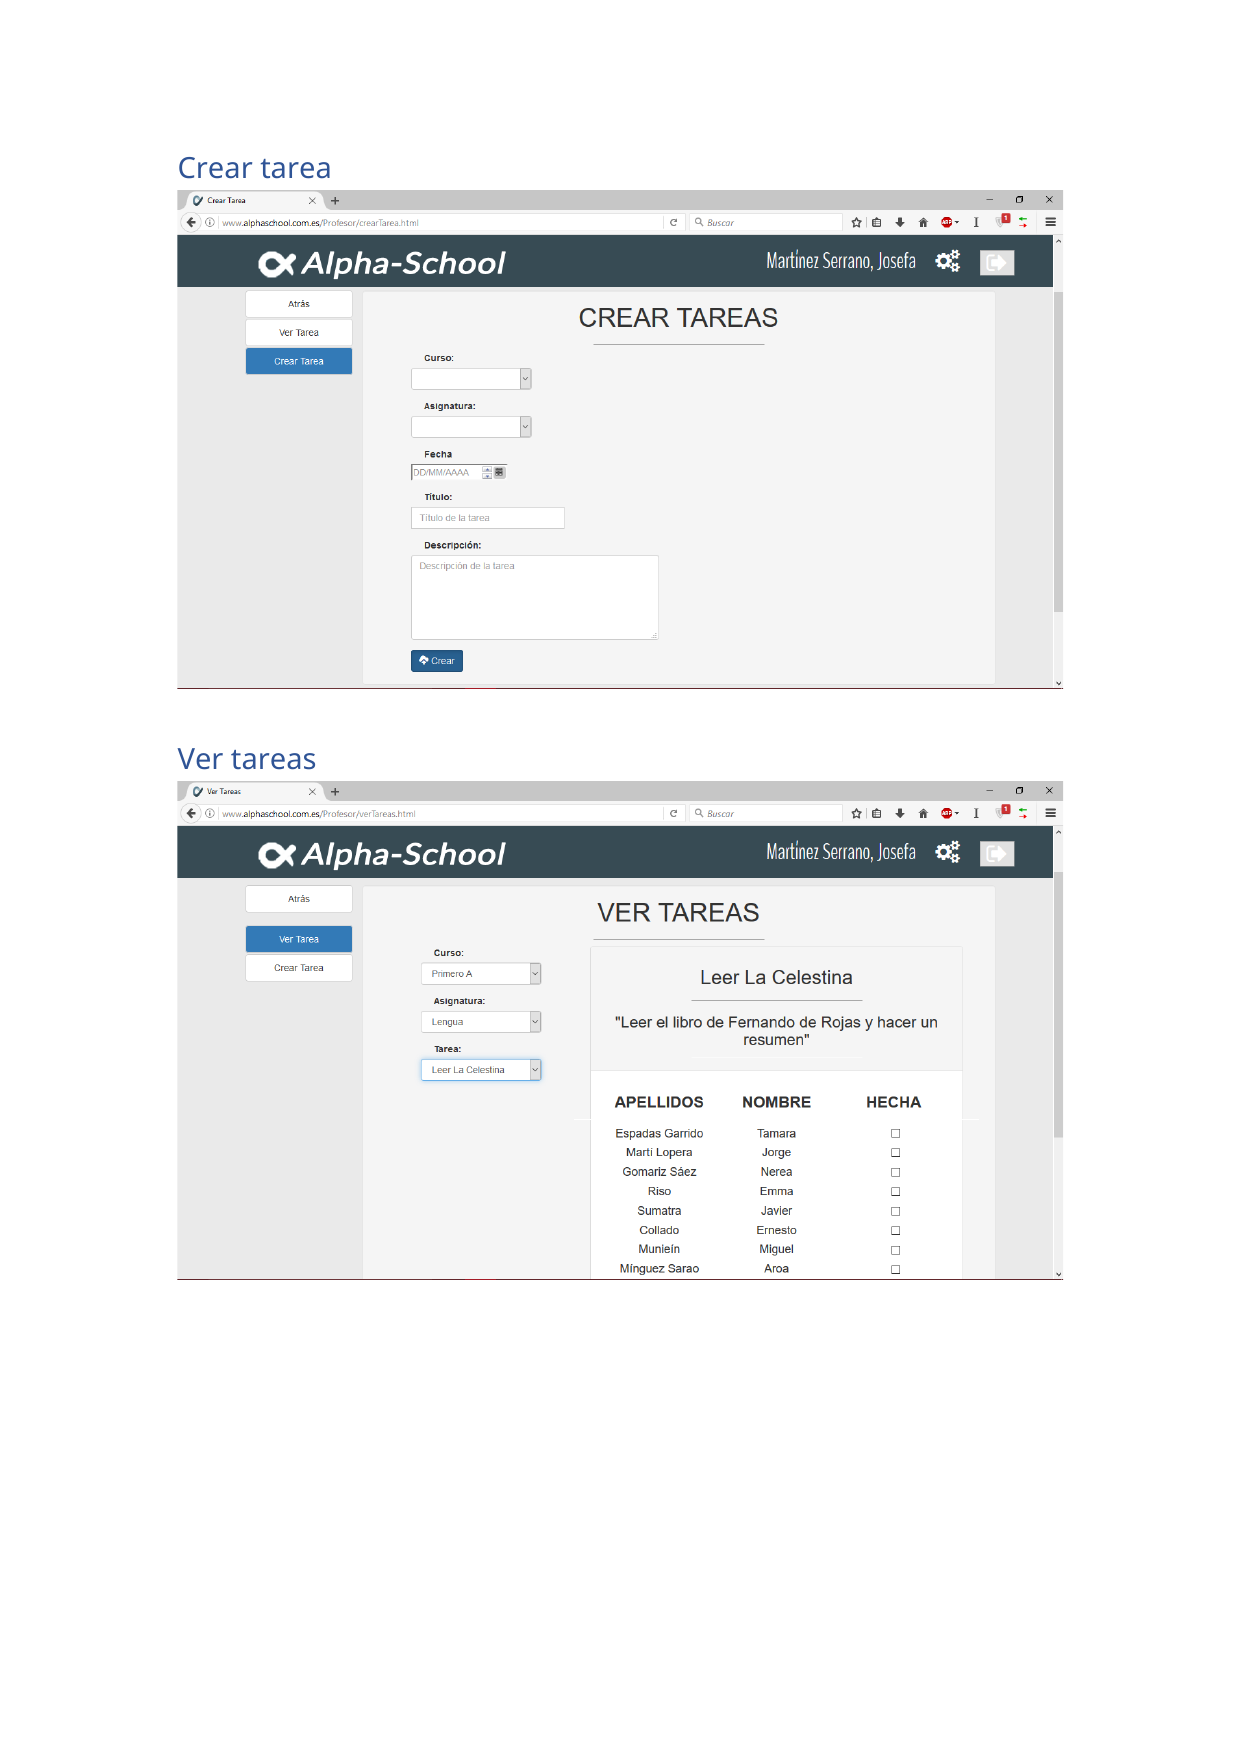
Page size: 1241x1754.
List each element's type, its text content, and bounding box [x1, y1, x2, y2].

picture [177, 781, 1064, 1280]
subtitle Ver tareas [177, 738, 1063, 778]
picture [177, 190, 1064, 689]
subtitle Crear tarea [177, 148, 1063, 190]
